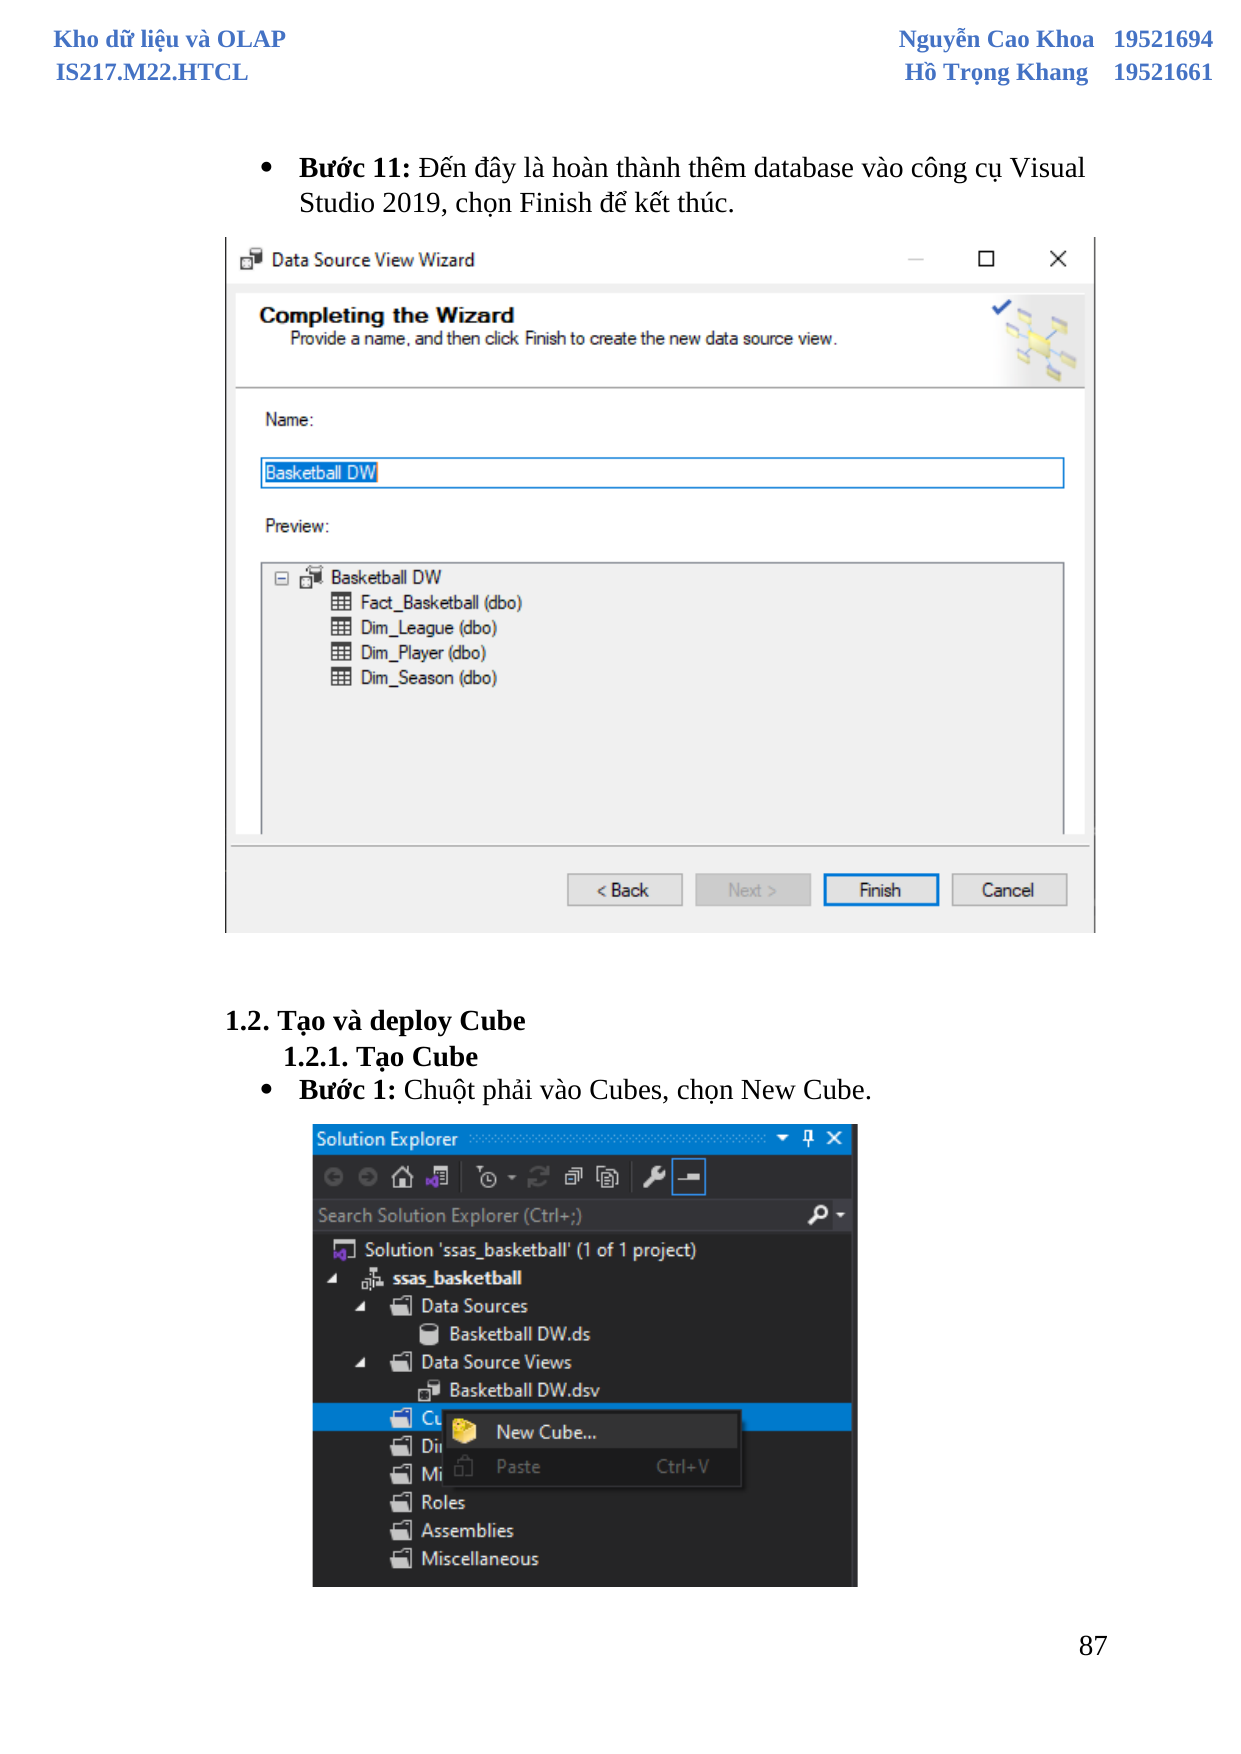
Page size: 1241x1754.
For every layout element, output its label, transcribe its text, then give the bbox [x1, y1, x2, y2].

picture [312, 1124, 858, 1587]
list Bước 11: Đến đây là hoàn thành thêm database vào công cụ Visual Studio 2019, chọn Finish để kết thúc. [261, 150, 1107, 219]
subtitle . Tạo và deploy Cube [225, 1003, 1107, 1036]
list Bước 1: Chuột phải vào Cubes, chọn New Cube. [261, 1072, 1107, 1106]
subtitle 1.2.1. Tạo Cube [234, 1039, 1107, 1072]
picture [225, 237, 1096, 933]
